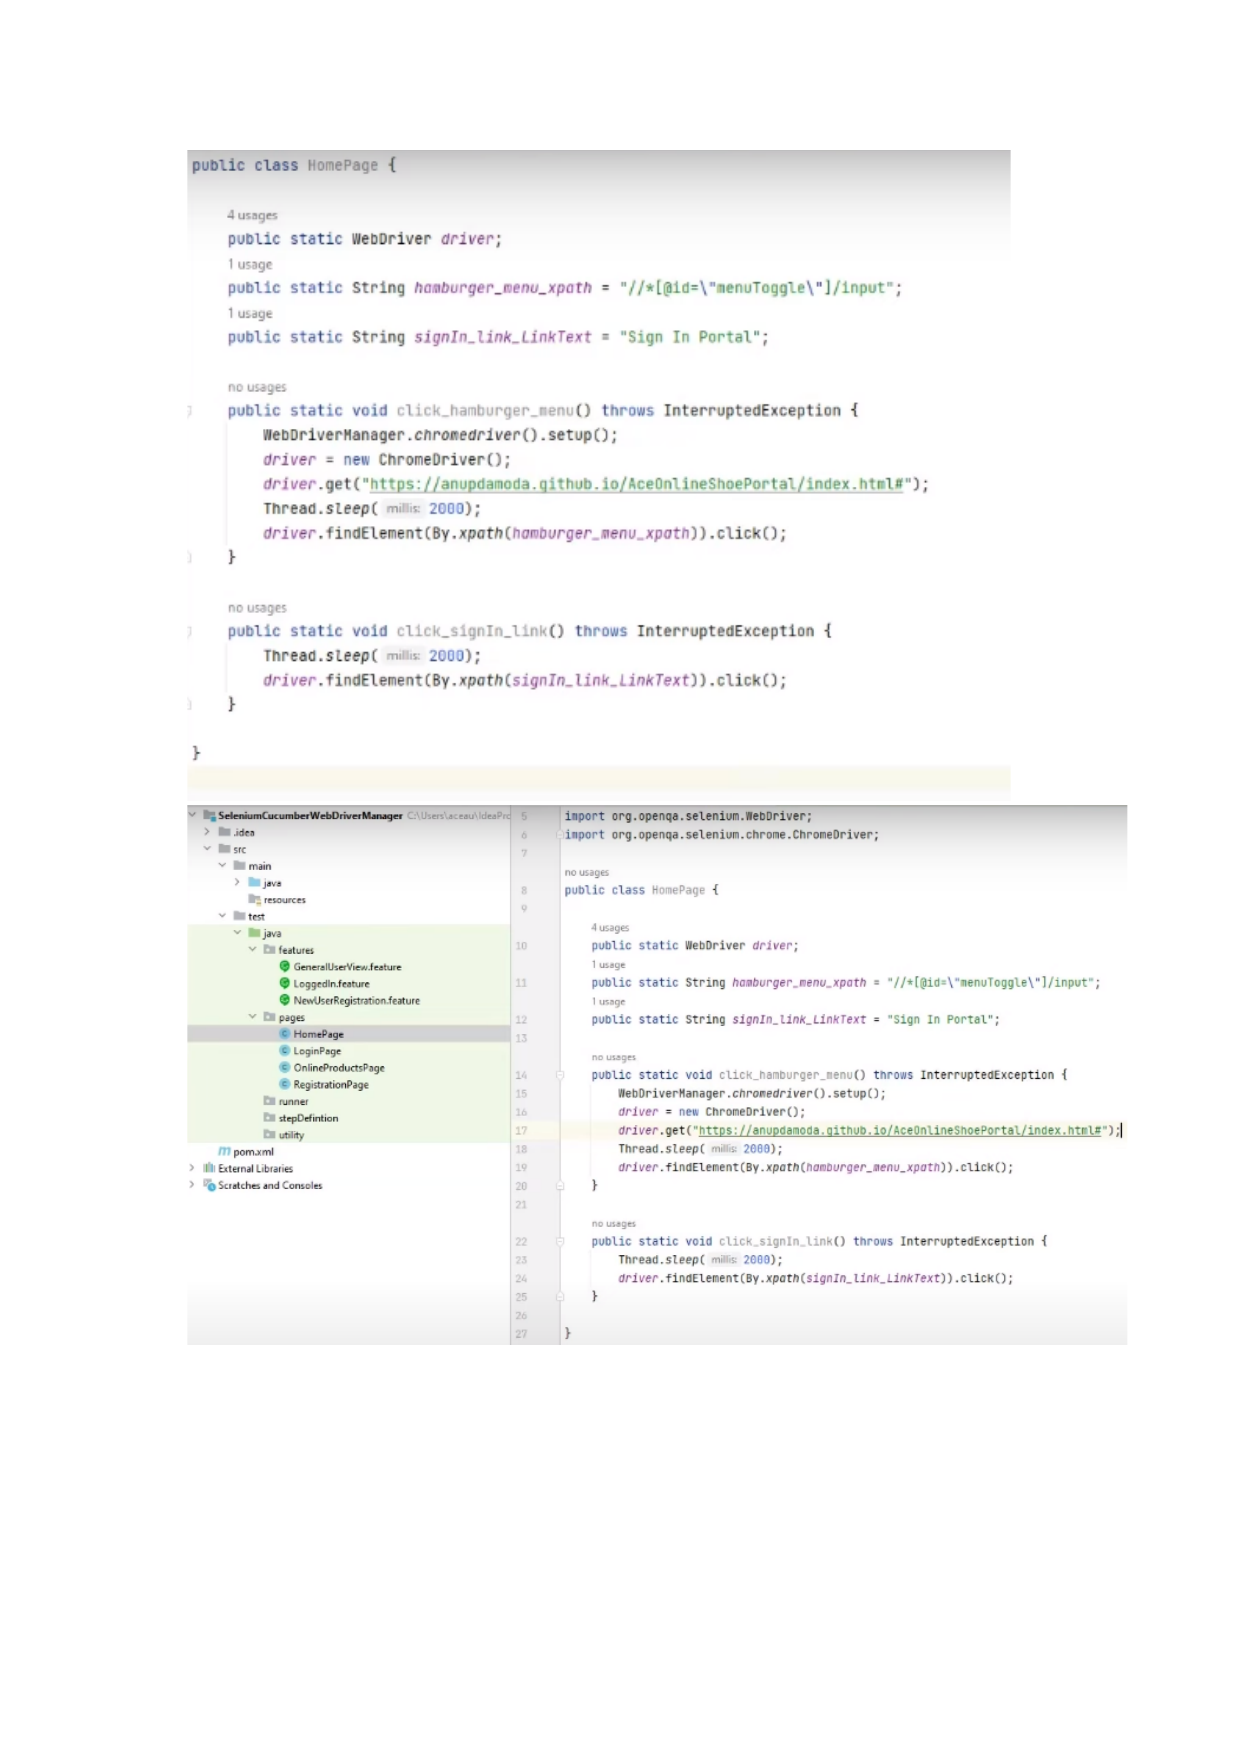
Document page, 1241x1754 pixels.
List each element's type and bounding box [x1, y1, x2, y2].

picture [187, 805, 1128, 1345]
picture [187, 150, 1011, 801]
